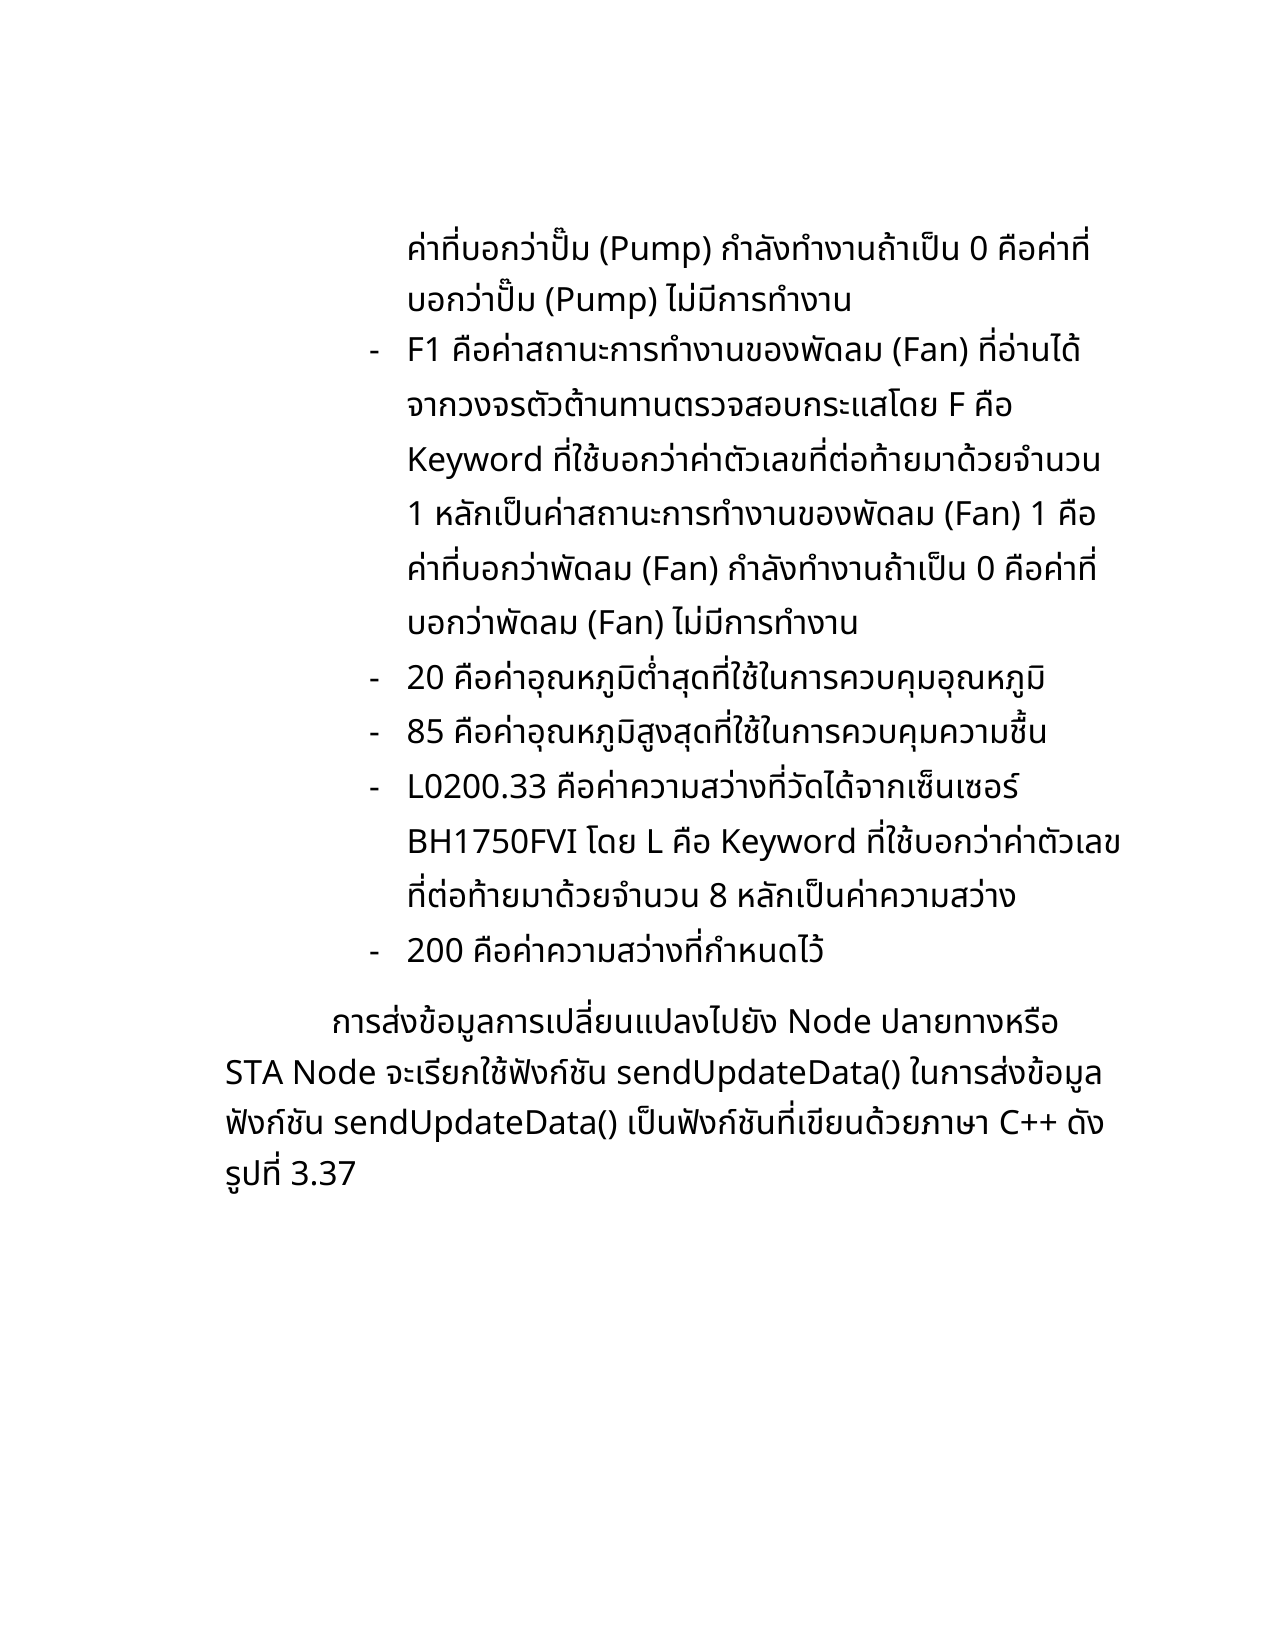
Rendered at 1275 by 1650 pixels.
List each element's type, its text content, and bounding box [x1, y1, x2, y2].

list 20 คือค่าอุณหภูมิต่ำสุดที่ใช้ในการควบคุมอุณหภูมิ [369, 654, 1125, 704]
list 200 คือค่าความสว่างที่กำหนดไว้ [369, 927, 1125, 977]
list 85 คือค่าอุณหภูมิสูงสุดที่ใช้ในการควบคุมความชื้น [369, 708, 1125, 759]
list L0200.33 คือค่าความสว่างที่วัดได้จากเซ็นเซอร์ BH1750FVI โดย L คือ Keyword ที่ใช้บอกว่าค่าตัวเลขที่ต่อท้ายมาด้วยจำนวน 8 หลักเป็นค่าความสว่าง [369, 763, 1125, 923]
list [369, 225, 1125, 326]
list F1 คือค่าสถานะการทำงานของพัดลม (Fan) ที่อ่านได้จากวงจรตัวต้านทานตรวจสอบกระแสโดย F คือ Keyword ที่ใช้บอกว่าค่าตัวเลขที่ต่อท้ายมาด้วยจำนวน 1 หลักเป็นค่าสถานะการทำงานของพัดลม (Fan) 1 คือค่าที่บอกว่าพัดลม (Fan) กำลังทำงานถ้าเป็น 0 คือค่าที่บอกว่าพัดลม (Fan) ไม่มีการทำงาน [369, 326, 1125, 650]
text การส่งข้อมูลการเปลี่ยนแปลงไปยัง Node ปลายทางหรือ STA Node จะเรียกใช้ฟังก์ชัน sendUpdateData() ในการส่งข้อมูล ฟังก์ชัน sendUpdateData() เป็นฟังก์ชันที่เขียนด้วยภาษา C++ ดังรูปที่ 3.37 [225, 998, 1125, 1200]
